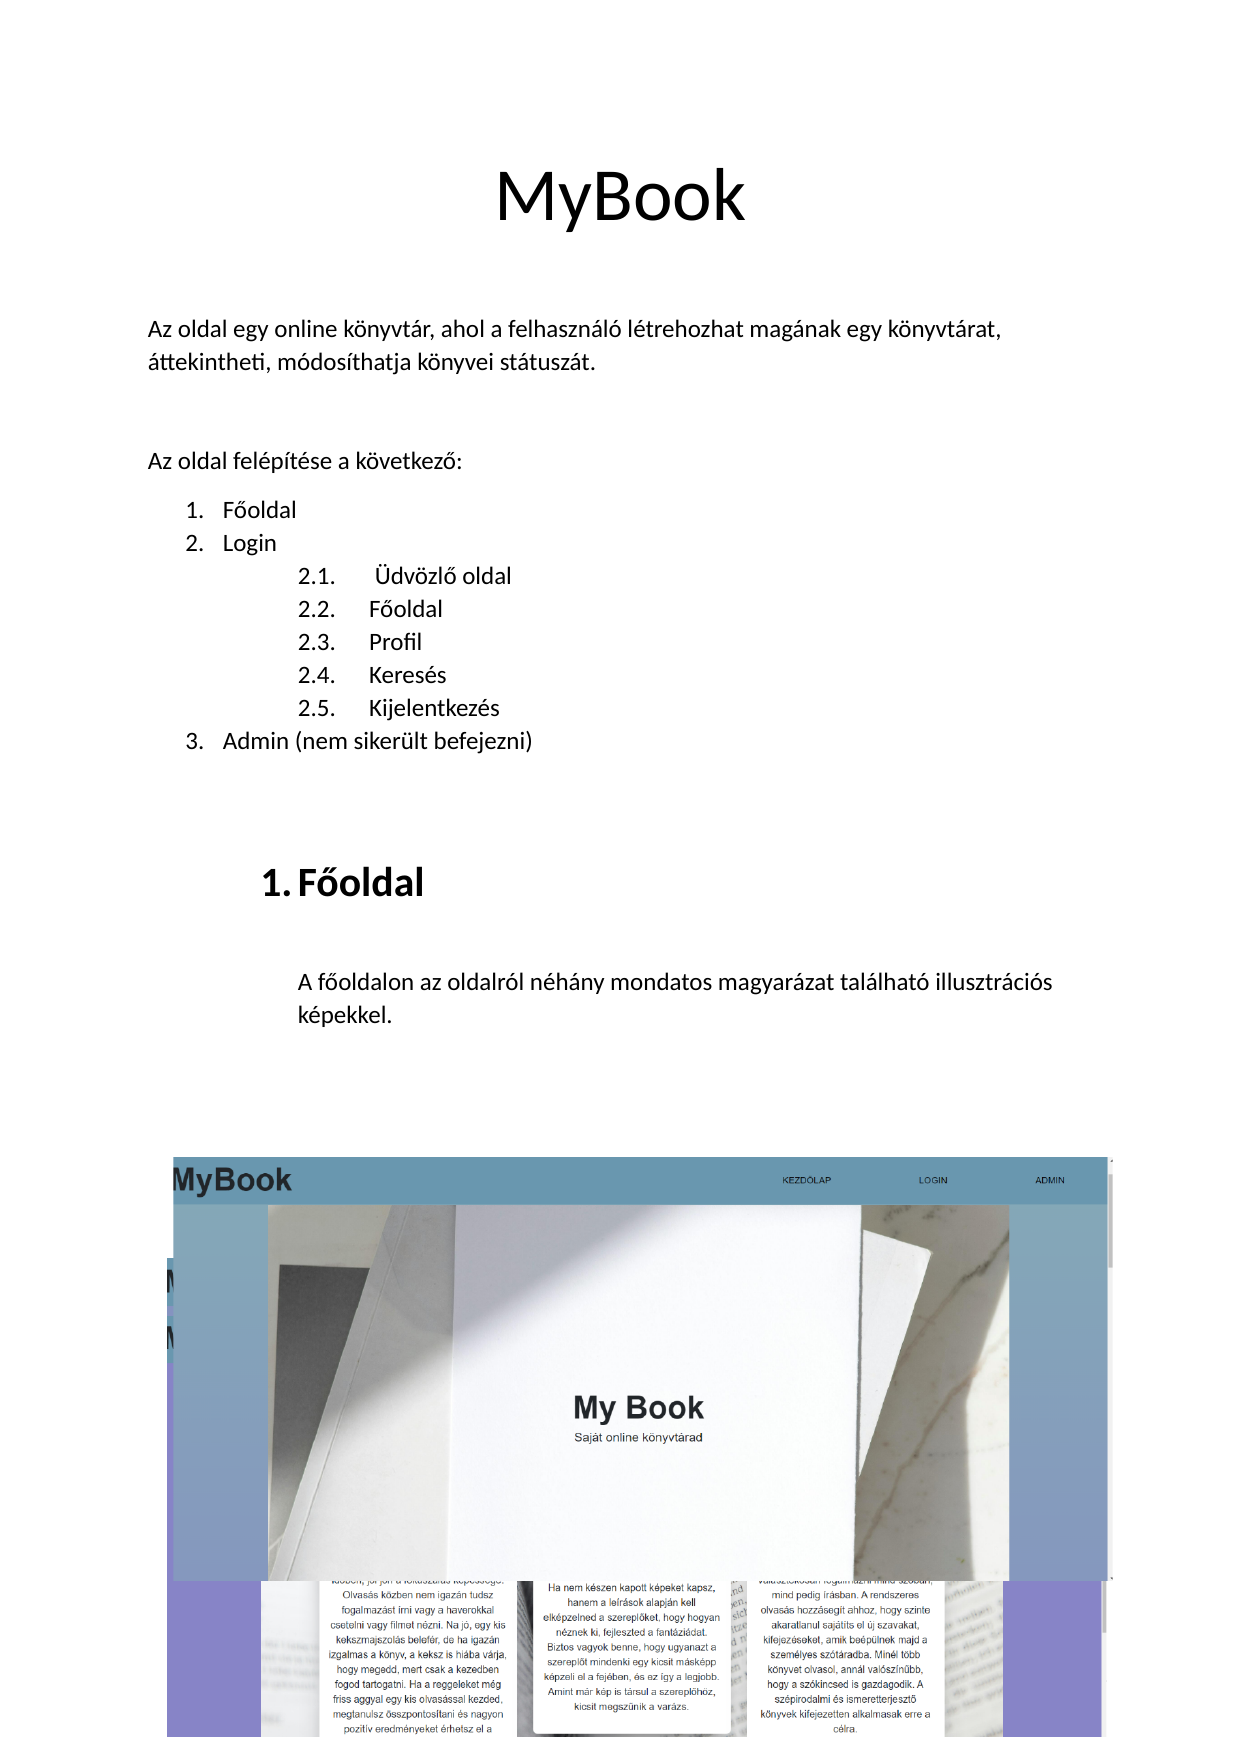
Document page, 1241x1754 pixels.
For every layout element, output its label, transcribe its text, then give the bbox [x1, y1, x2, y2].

text Az oldal felépítése a következő: [148, 445, 1093, 475]
list Admin (nem sikerült befejezni) [185, 725, 1093, 755]
list Keresés [298, 659, 1093, 689]
list Login [185, 527, 1093, 558]
picture [165, 1157, 1112, 1736]
list A főoldalon az oldalról néhány mondatos magyarázat található illusztrációs képekkel. [298, 966, 1093, 1030]
text Az oldal egy online könyvtár, ahol a felhasználó létrehozhat magának egy könyvtárat, áttekintheti, módosíthatja könyvei státuszát. [148, 313, 1093, 376]
list Profil [298, 626, 1093, 657]
list Főoldal [298, 593, 1093, 624]
list Kijelentkezés [298, 692, 1093, 722]
list Főoldal [185, 494, 1093, 525]
list Üdvözlő oldal [298, 560, 1093, 591]
list Főoldal [260, 856, 1093, 907]
text MyBook [148, 148, 1093, 239]
